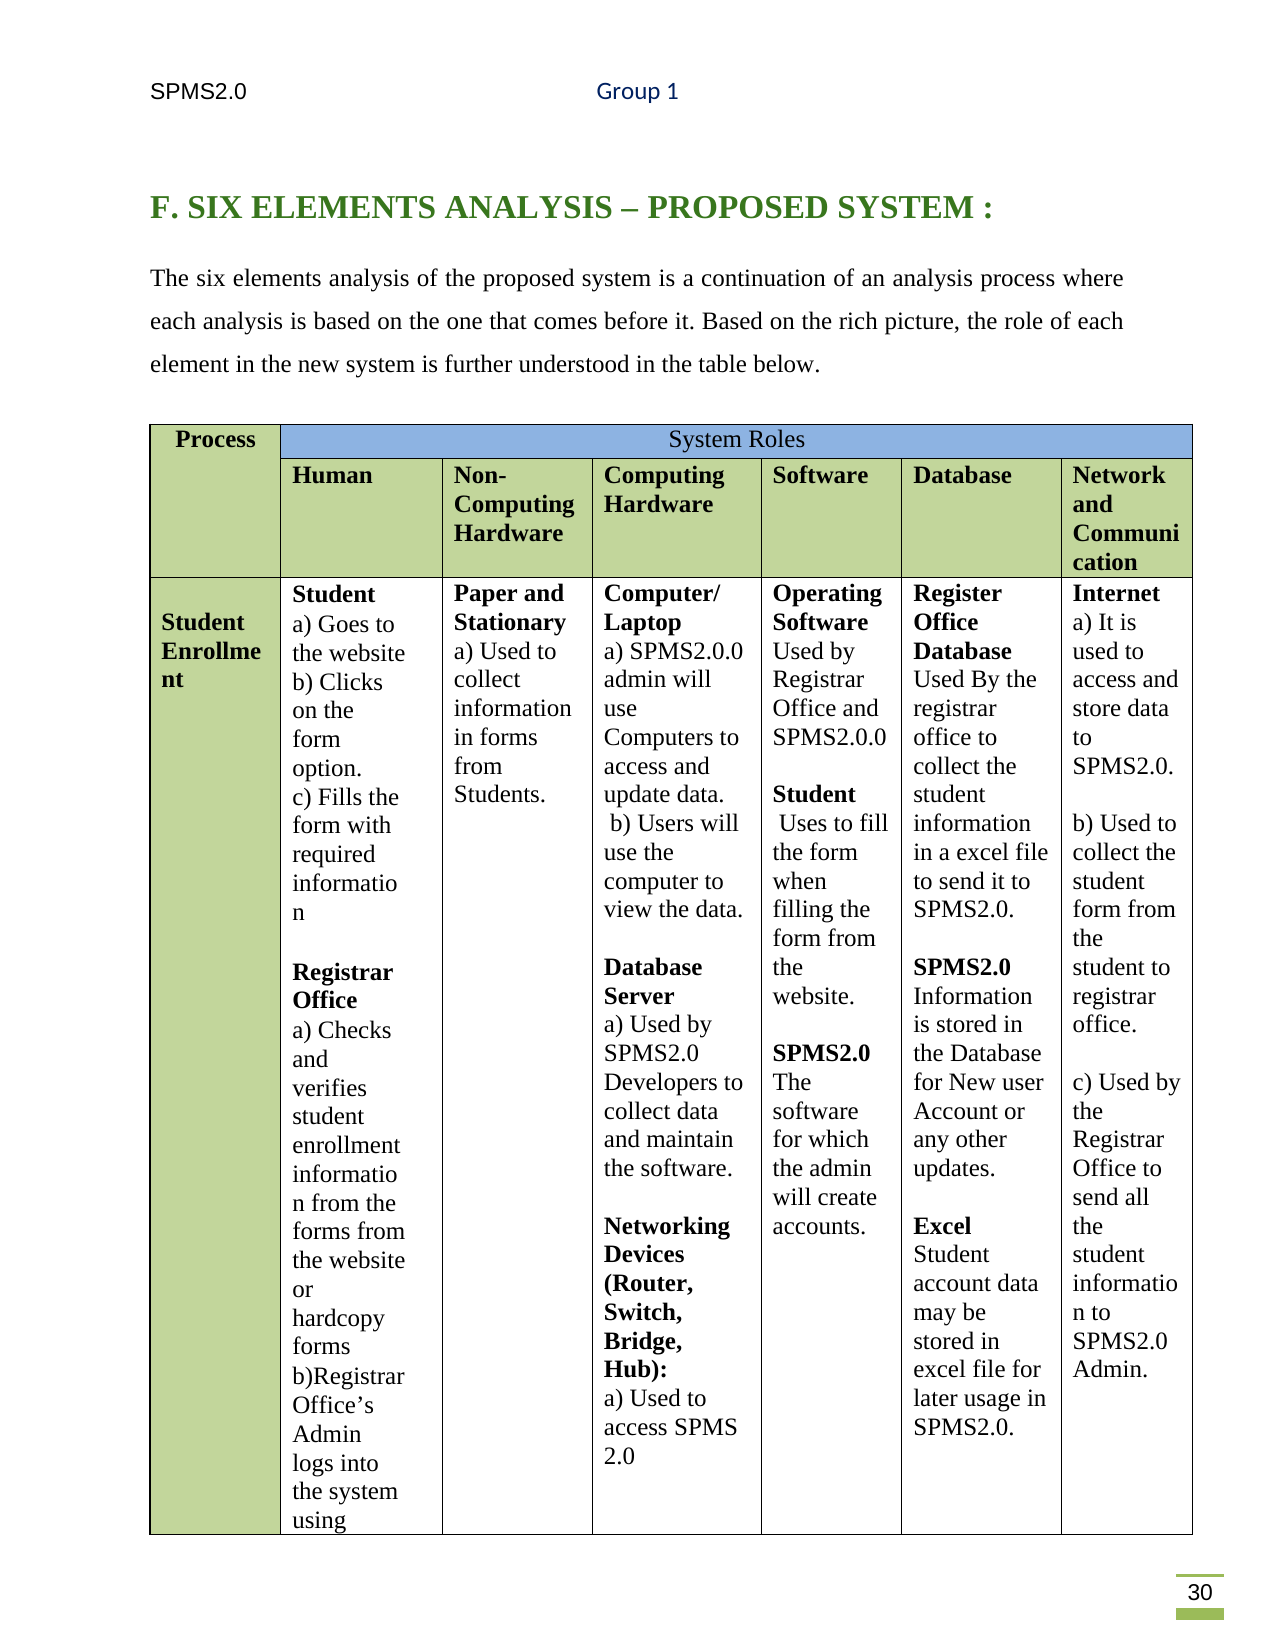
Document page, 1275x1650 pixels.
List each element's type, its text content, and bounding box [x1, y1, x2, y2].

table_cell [1062, 578, 1192, 1534]
table_cell Network and Communication [1062, 459, 1192, 577]
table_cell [593, 578, 761, 1534]
table_cell Software [762, 459, 901, 577]
table_cell Computing Hardware [593, 459, 761, 577]
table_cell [902, 578, 1061, 1534]
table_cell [443, 578, 592, 1534]
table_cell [762, 578, 901, 1534]
table_header Process [151, 425, 280, 577]
subtitle F. SIX ELEMENTS ANALYSIS – PROPOSED SYSTEM : [150, 187, 1125, 226]
text The six elements analysis of the proposed system is a continuation of an analysis process where each analysis is based on the one that comes before it. Based on the rich picture, the role of each element in the new system is further understood in the table below. [150, 263, 1125, 378]
table_cell Human [281, 459, 442, 577]
table_cell Non-Computing Hardware [443, 459, 592, 577]
table_header System Roles [281, 425, 1192, 458]
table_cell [281, 578, 442, 1534]
table_cell Database [902, 459, 1061, 577]
table_cell Student Enrollment [151, 578, 280, 1534]
